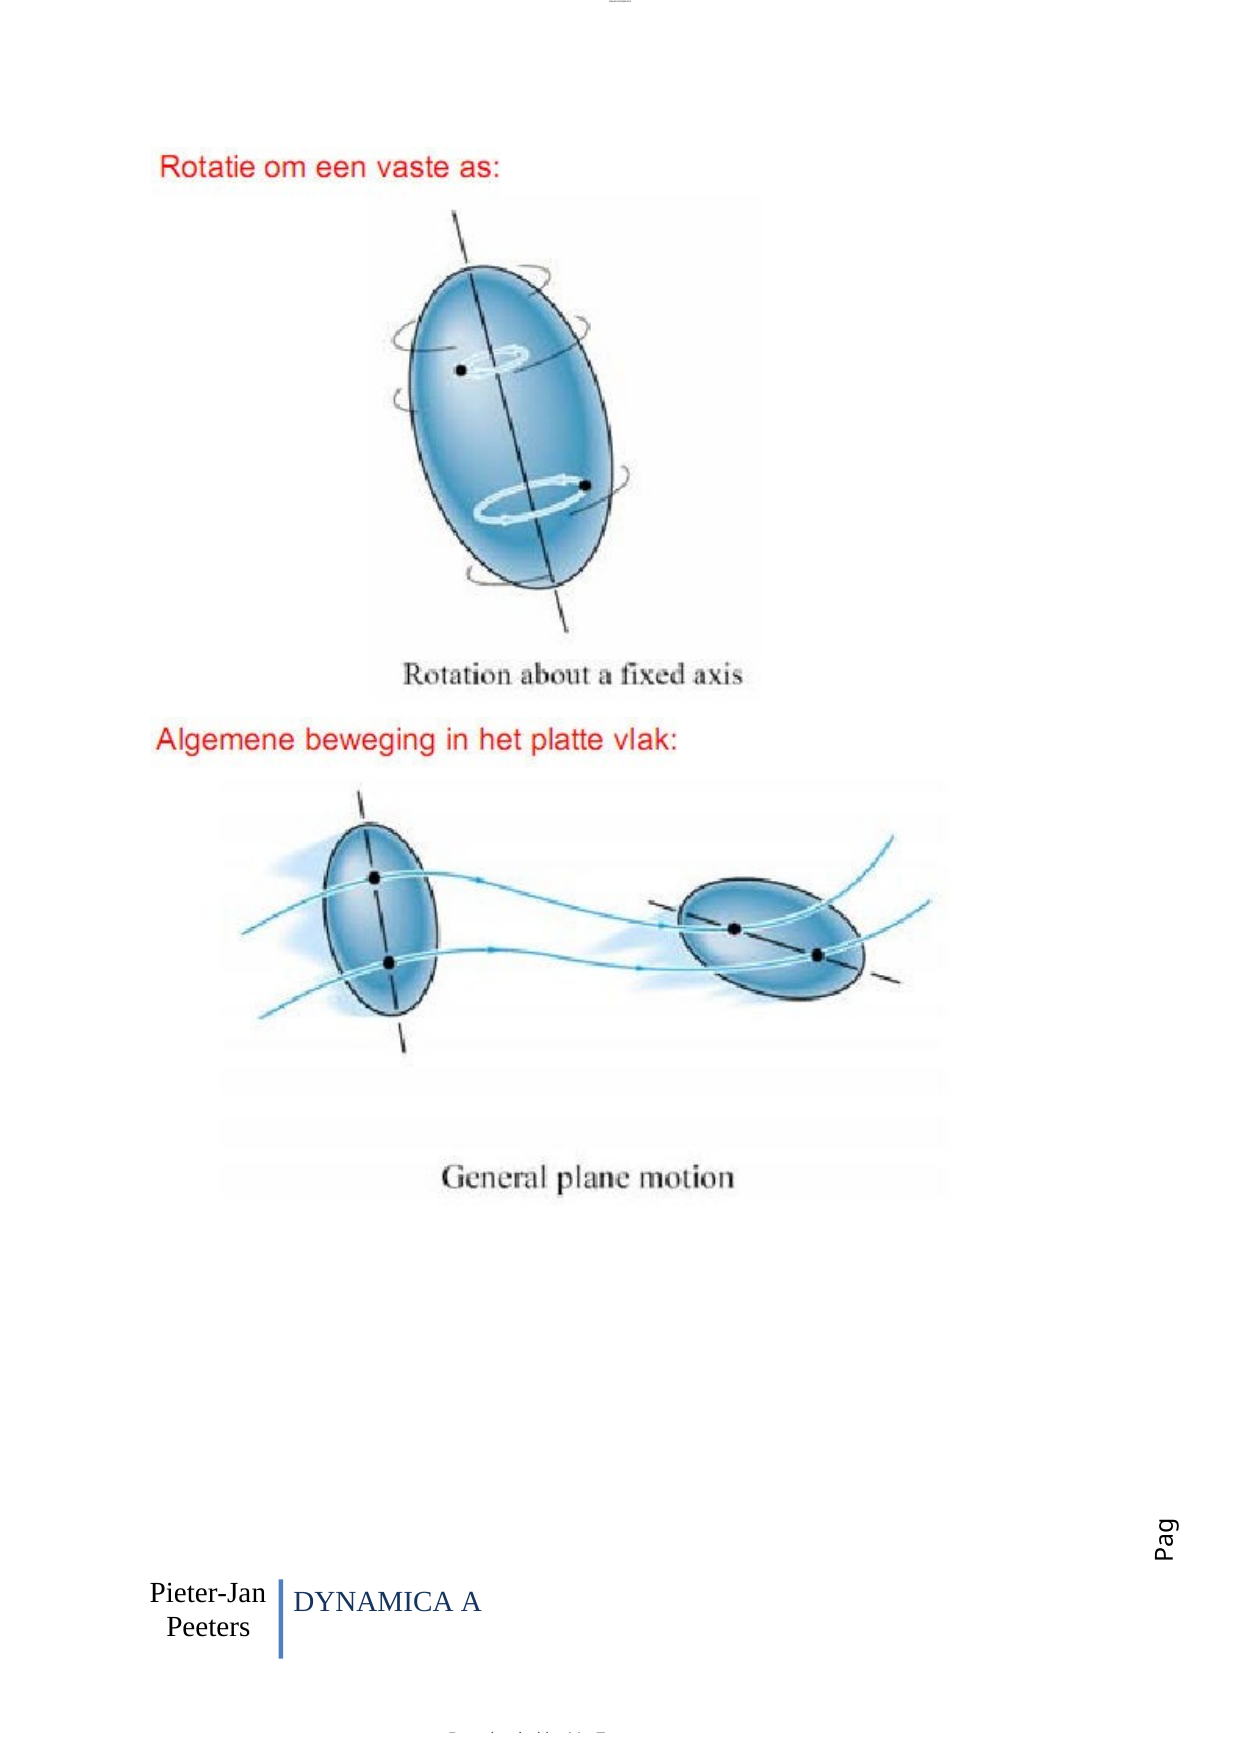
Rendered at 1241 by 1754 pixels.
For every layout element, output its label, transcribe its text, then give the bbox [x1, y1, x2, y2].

picture [150, 147, 763, 702]
text DYNAMICA A [293, 1584, 1176, 1618]
picture [150, 717, 952, 1206]
text Pieter-Jan Peeters [149, 1575, 268, 1642]
